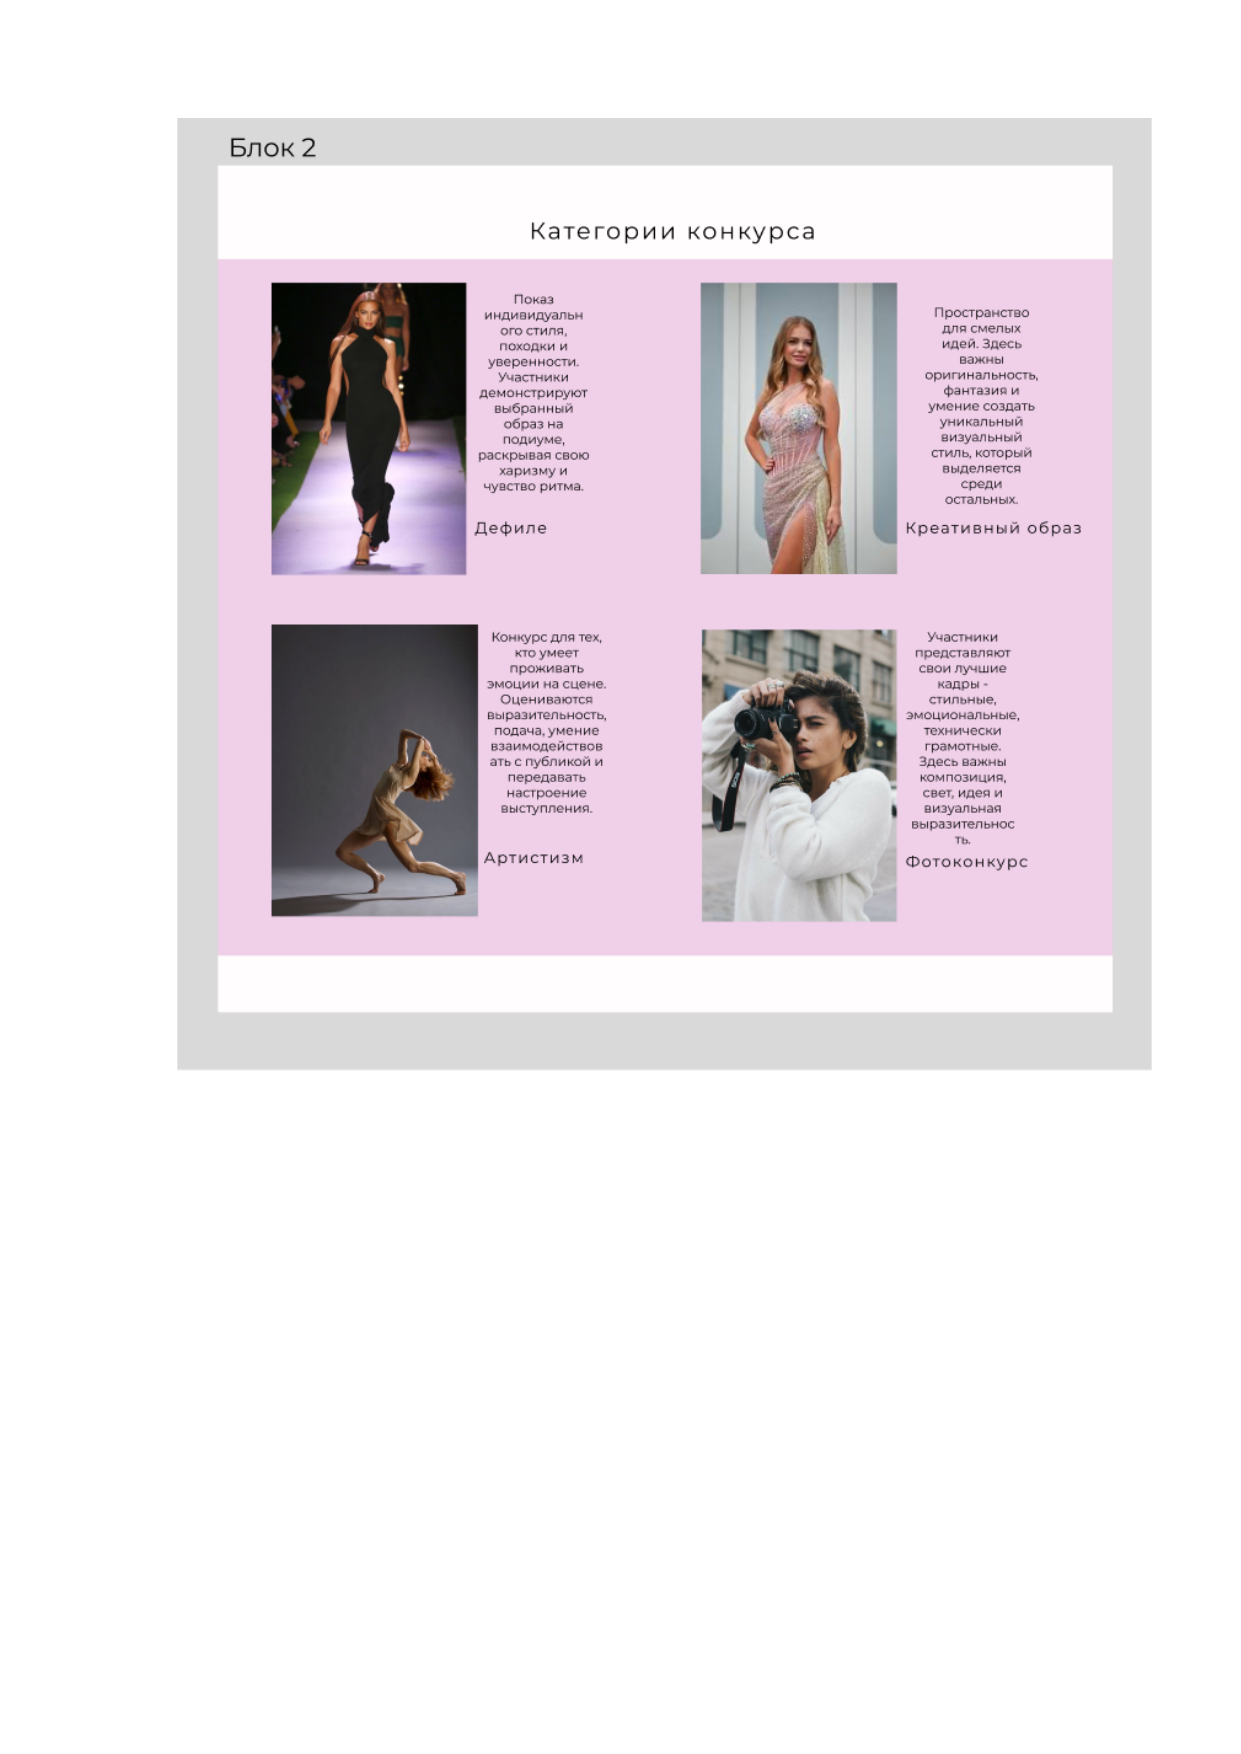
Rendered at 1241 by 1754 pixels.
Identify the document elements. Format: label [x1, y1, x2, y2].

picture [177, 118, 1152, 1071]
